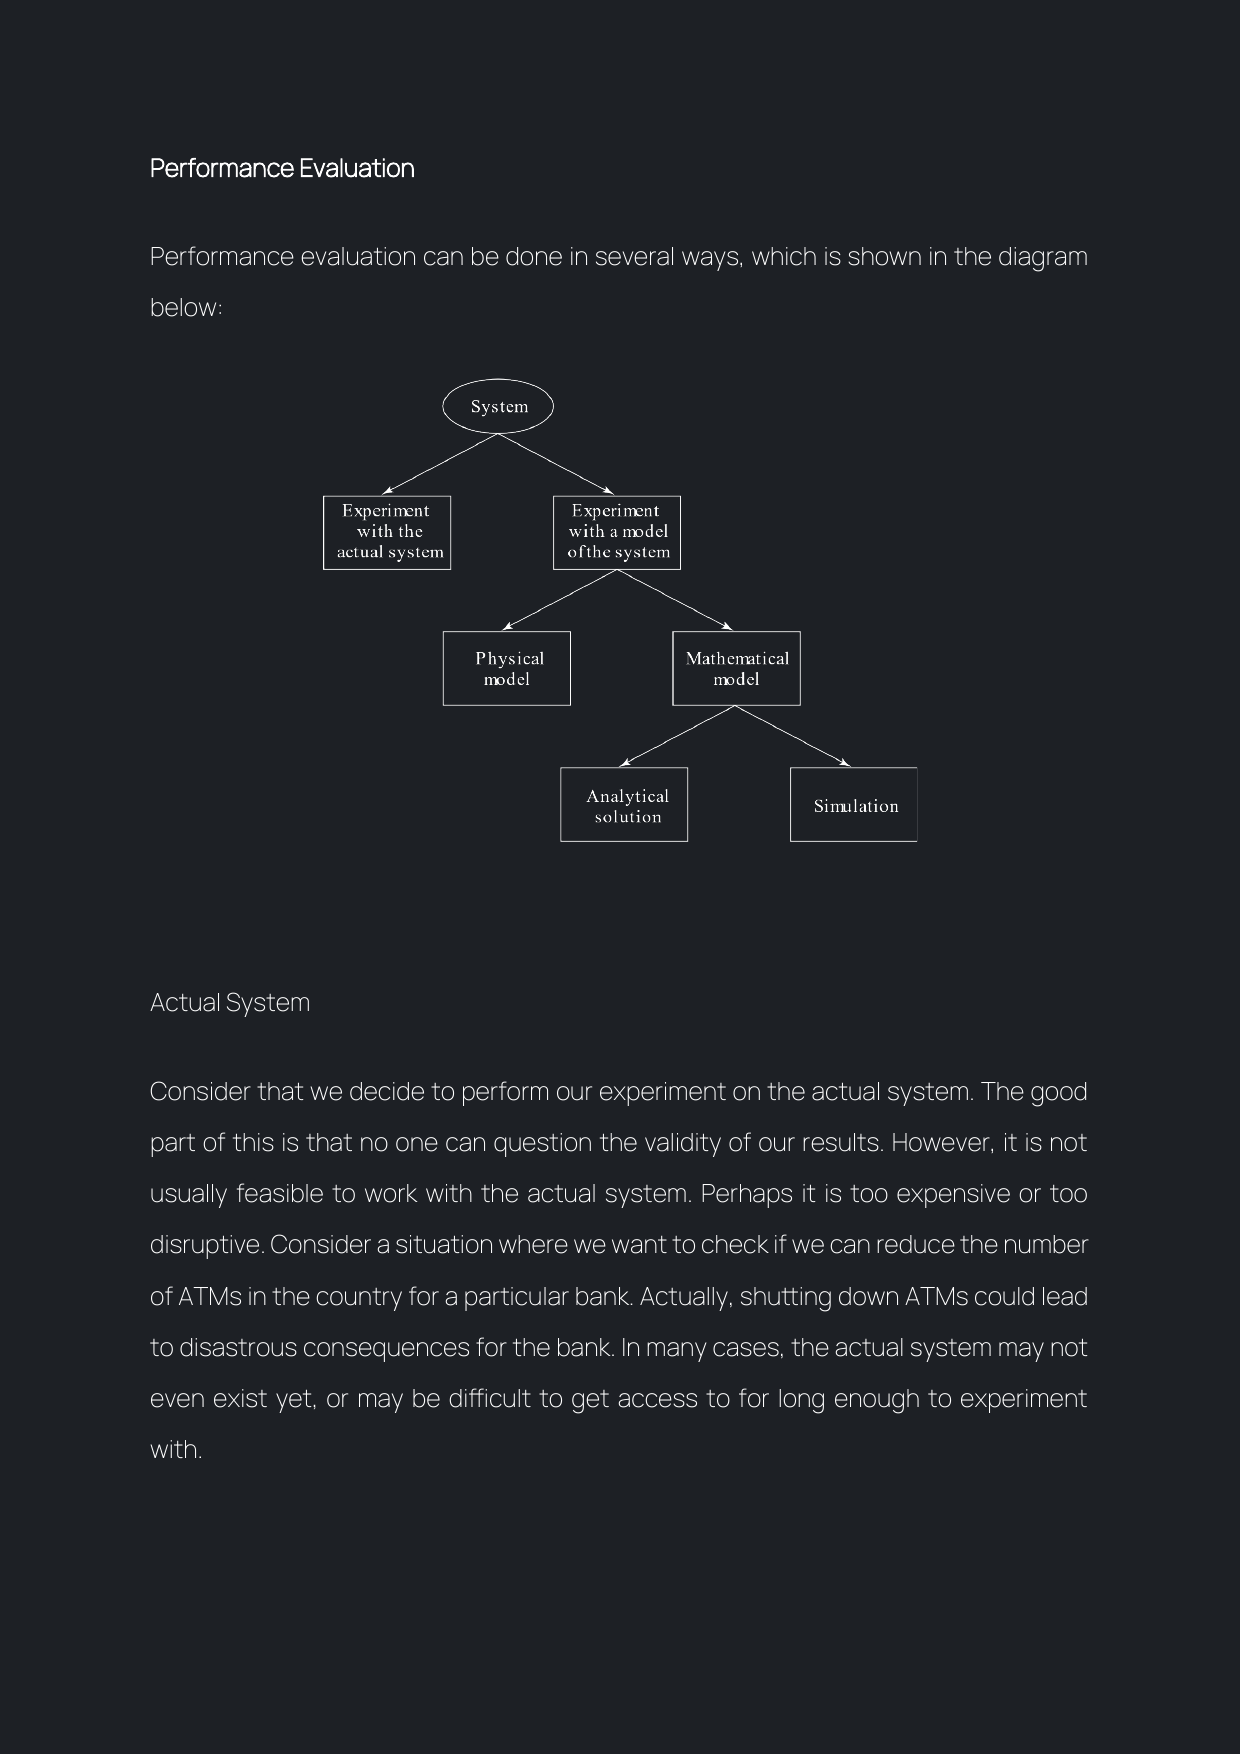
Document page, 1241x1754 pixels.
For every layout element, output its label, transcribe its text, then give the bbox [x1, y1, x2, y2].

picture [323, 378, 918, 842]
text Performance evaluation can be done in several ways, which is shown in the diagram below: [150, 239, 1090, 324]
subtitle Performance Evaluation [150, 150, 1090, 184]
subtitle Actual System [150, 984, 1090, 1019]
text Consider that we decide to perform our experiment on the actual system. The good part of this is that no one can question the validity of our results. However, it is not usually feasible to work with the actual system. Perhaps it is too expensive or too disruptive. Consider a situation where we want to check if we can reduce the number of ATMs in the country for a particular bank. Actually, shutting down ATMs could lead to disastrous consequences for the bank. In many cases, the actual system may not even exist yet, or may be difficult to get access to for long enough to experiment with. [150, 1073, 1090, 1466]
